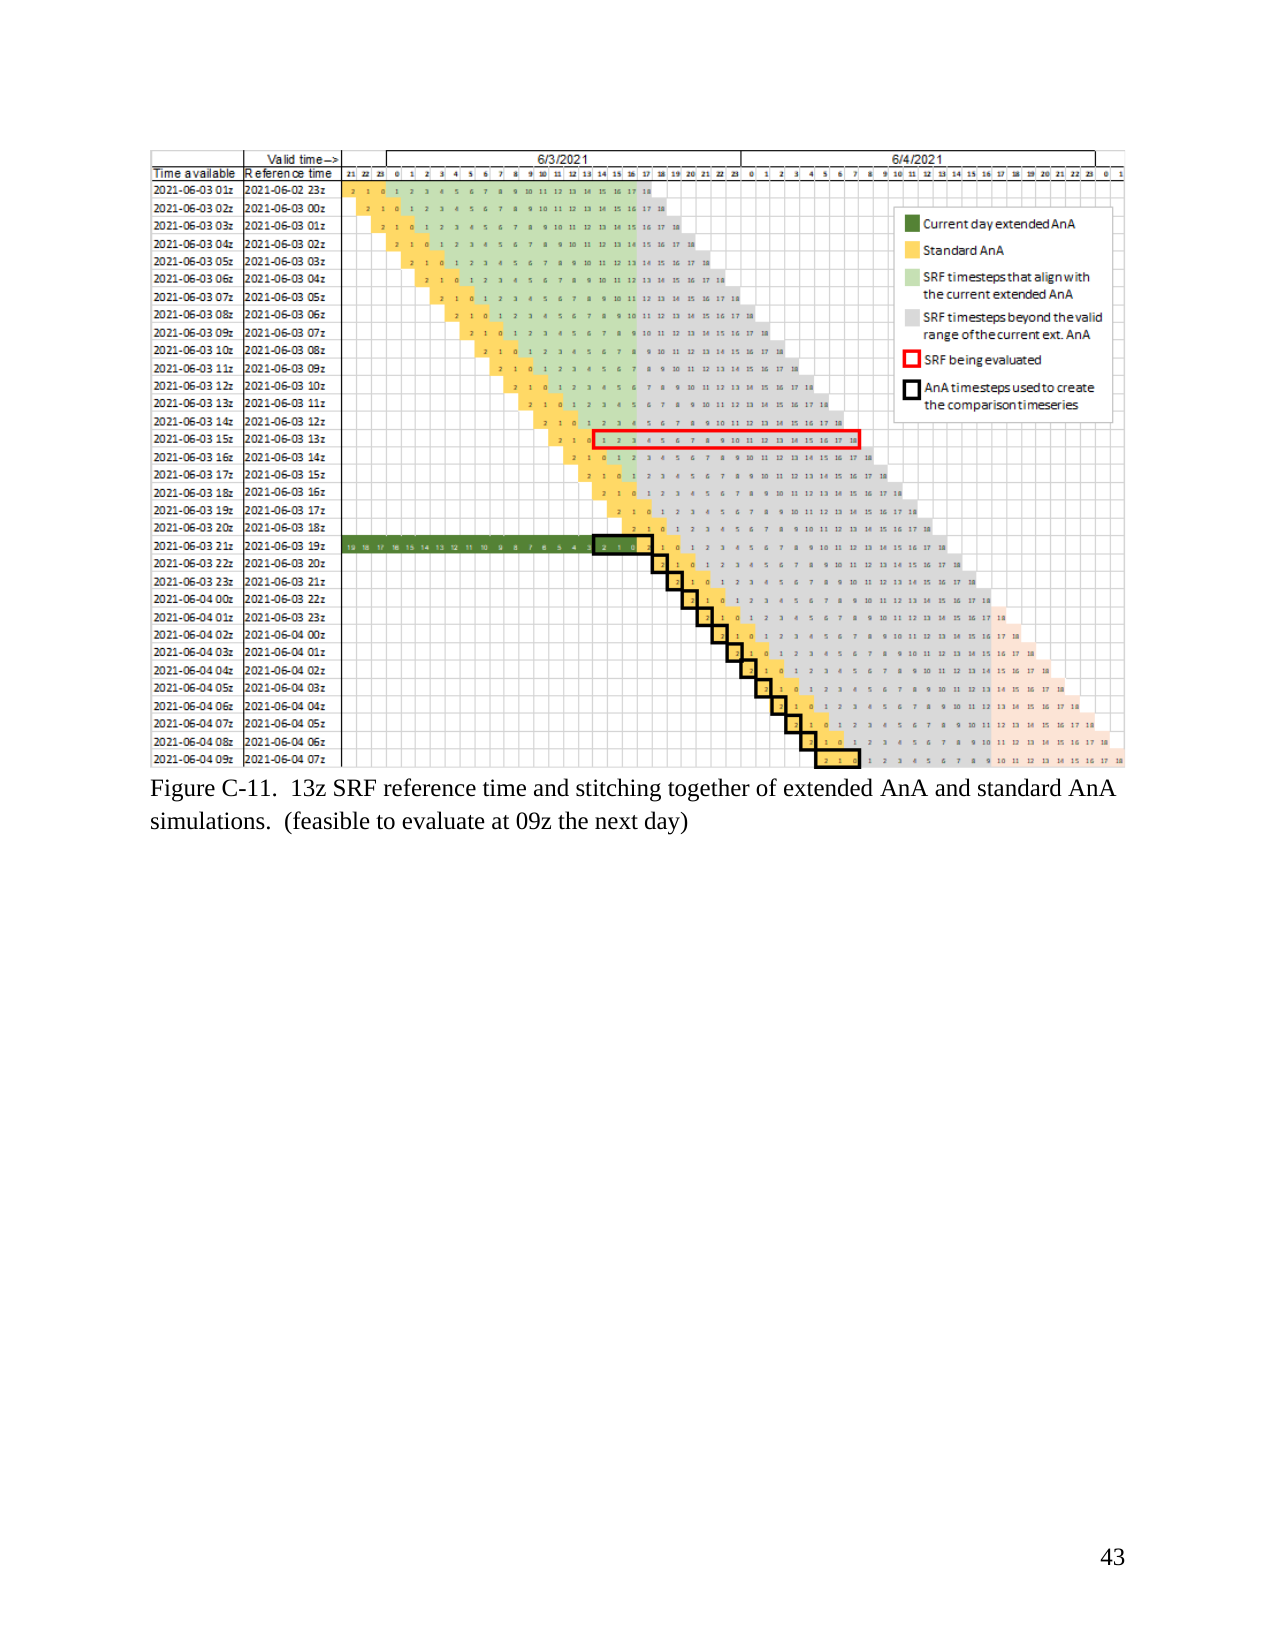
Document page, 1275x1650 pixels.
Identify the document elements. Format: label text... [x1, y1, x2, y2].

picture [150, 150, 1125, 769]
text Figure C-11. 13z SRF reference time and stitching together of extended AnA and standard AnA simulations. (feasible to evaluate at 09z the next day) [150, 773, 1125, 835]
